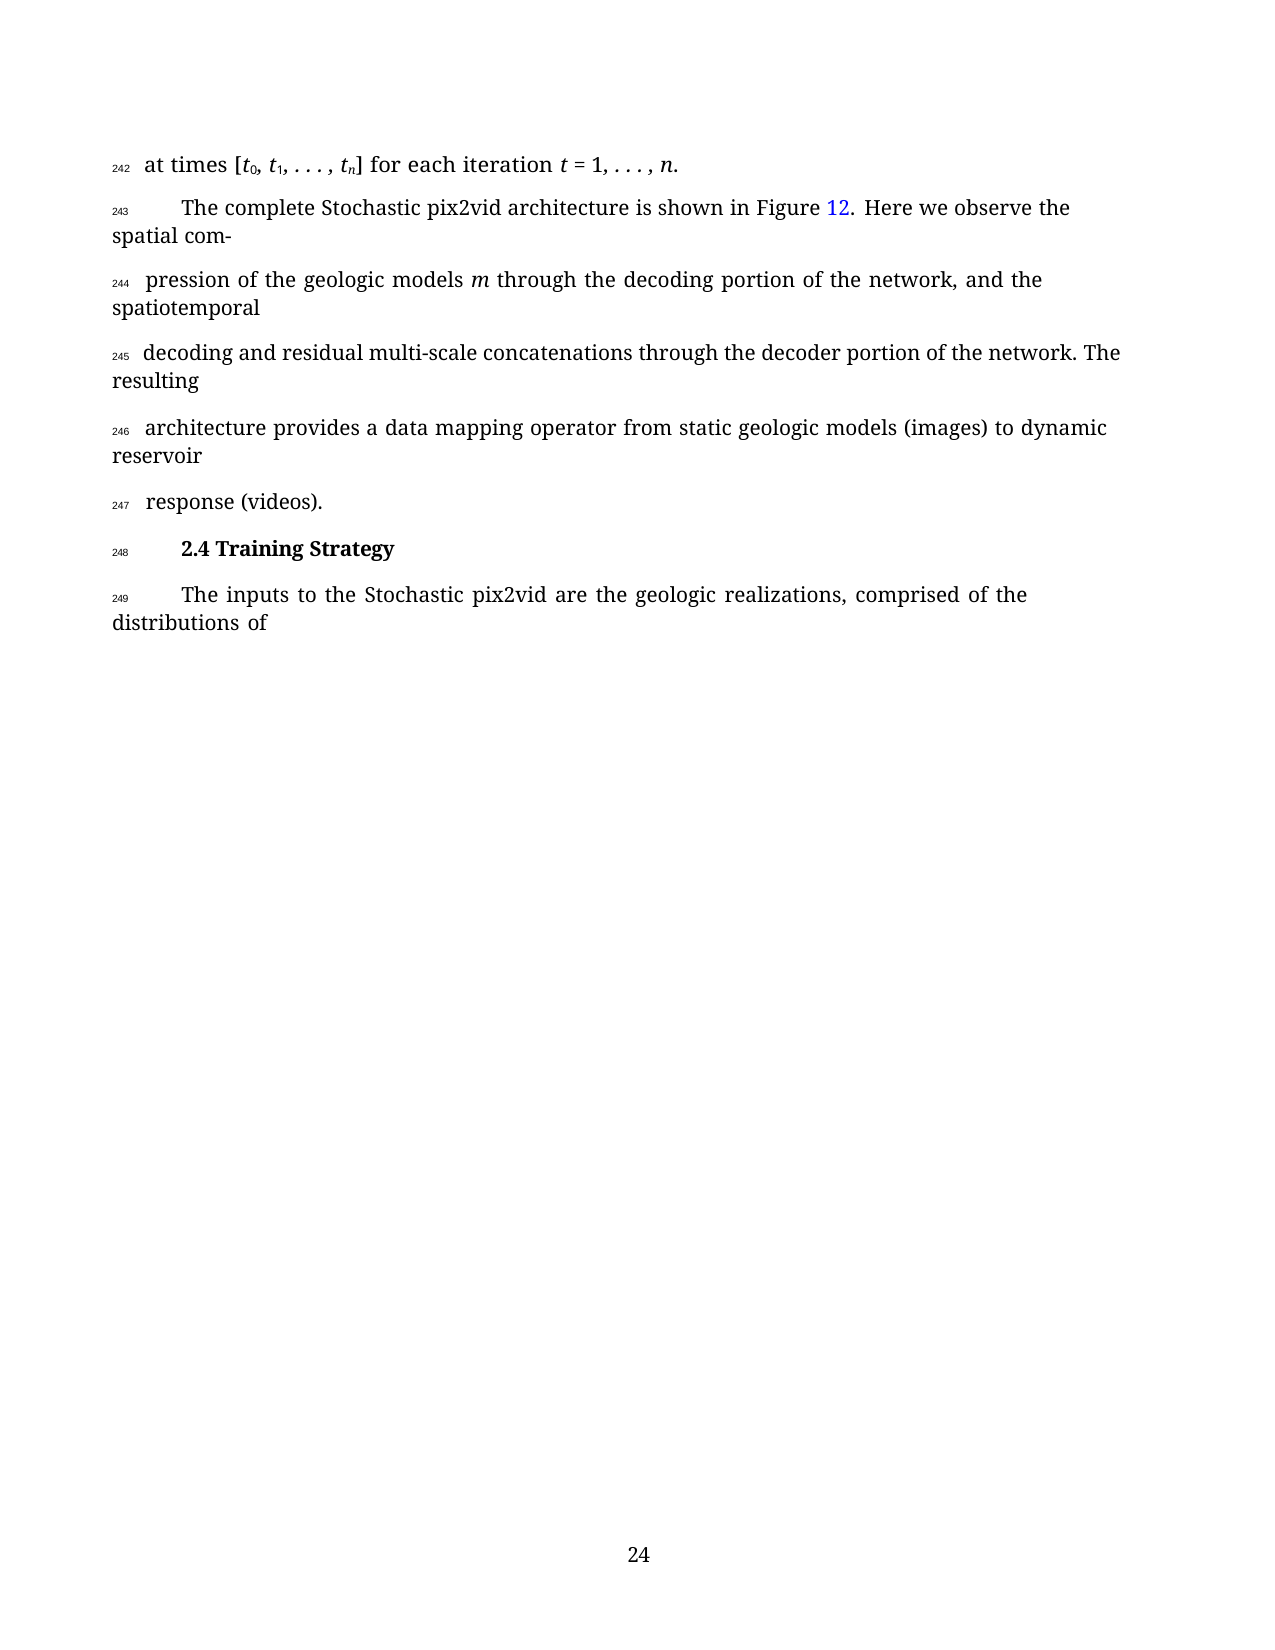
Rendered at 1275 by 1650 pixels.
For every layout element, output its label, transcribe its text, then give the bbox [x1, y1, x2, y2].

text 245 decoding and residual multi-scale concatenations through the decoder portion of the network. The resulting [112, 338, 1142, 395]
text 242 at times [t0, t1, . . . , tn] for each iteration t = 1, . . . , n. [112, 150, 1142, 178]
text 246 architecture provides a data mapping operator from static geologic models (images) to dynamic reservoir [112, 413, 1142, 469]
text 247 response (videos). [112, 487, 1142, 516]
text 249 The inputs to the Stochastic pix2vid are the geologic realizations, comprised of the distributions of [112, 580, 1142, 637]
text 243 The complete Stochastic pix2vid architecture is shown in Figure 12. Here we observe the spatial com- [112, 193, 1142, 250]
text 244 pression of the geologic models m through the decoding portion of the network, and the spatiotemporal [112, 265, 1142, 322]
subtitle 248 2.4 Training Strategy [112, 534, 1142, 562]
